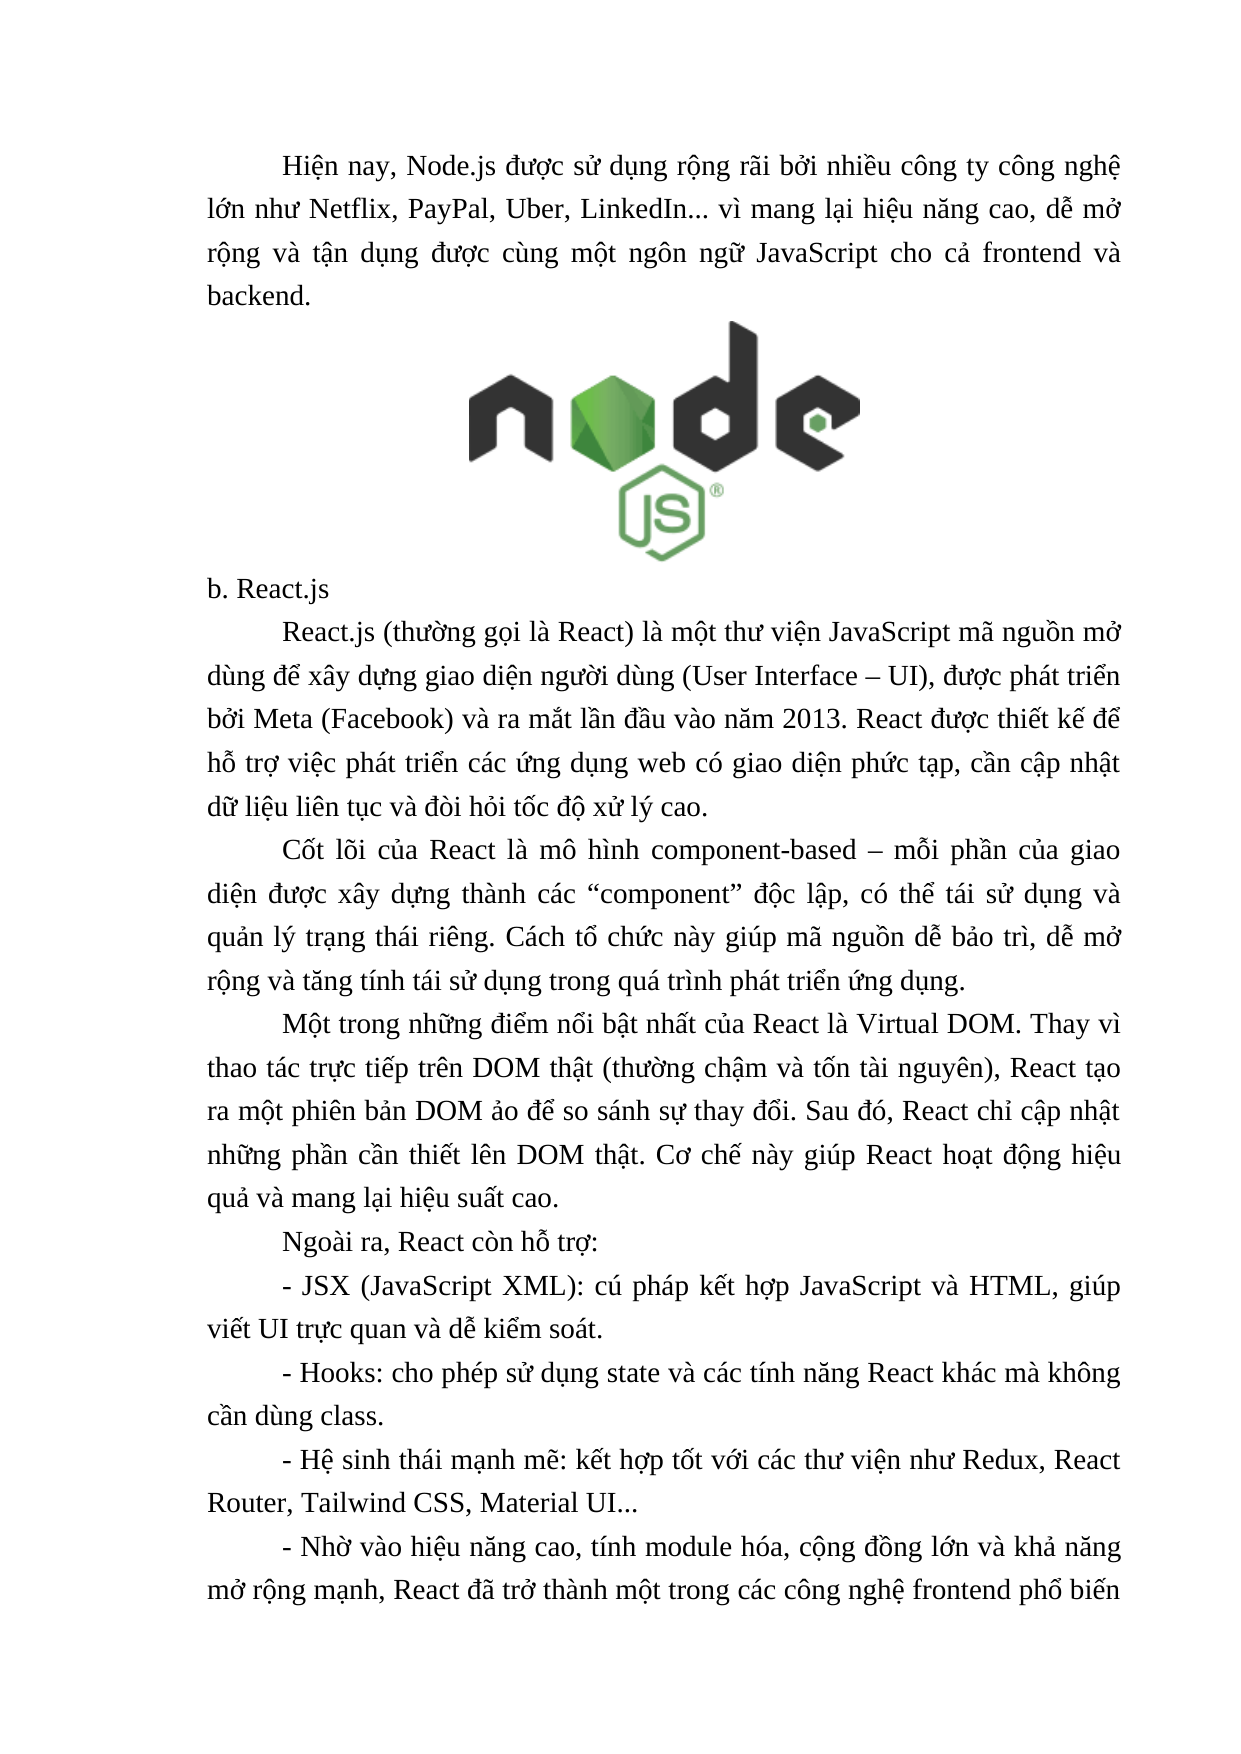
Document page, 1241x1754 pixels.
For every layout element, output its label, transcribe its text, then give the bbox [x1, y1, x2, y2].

picture [469, 321, 860, 563]
text - JSX (JavaScript XML): cú pháp kết hợp JavaScript và HTML, giúp viết UI trực quan và dễ kiểm soát. [207, 1268, 1122, 1345]
text Cốt lõi của React là mô hình component-based – mỗi phần của giao diện được xây dựng thành các “component” độc lập, có thể tái sử dụng và quản lý trạng thái riêng. Cách tổ chức này giúp mã nguồn dễ bảo trì, dễ mở rộng và tăng tính tái sử dụng trong quá trình phát triển ứng dụng. [207, 832, 1122, 996]
text b. React.js [207, 571, 1122, 604]
text - Hooks: cho phép sử dụng state và các tính năng React khác mà không cần dùng class. [207, 1355, 1122, 1432]
text React.js (thường gọi là React) là một thư viện JavaScript mã nguồn mở dùng để xây dựng giao diện người dùng (User Interface – UI), được phát triển bởi Meta (Facebook) và ra mắt lần đầu vào năm 2013. React được thiết kế để hỗ trợ việc phát triển các ứng dụng web có giao diện phức tạp, cần cập nhật dữ liệu liên tục và đòi hỏi tốc độ xử lý cao. [207, 614, 1122, 822]
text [207, 1529, 1122, 1606]
text Ngoài ra, React còn hỗ trợ: [207, 1224, 1122, 1258]
text Một trong những điểm nổi bật nhất của React là Virtual DOM. Thay vì thao tác trực tiếp trên DOM thật (thường chậm và tốn tài nguyên), React tạo ra một phiên bản DOM ảo để so sánh sự thay đổi. Sau đó, React chỉ cập nhật những phần cần thiết lên DOM thật. Cơ chế này giúp React hoạt động hiệu quả và mang lại hiệu suất cao. [207, 1006, 1122, 1214]
text Hiện nay, Node.js được sử dụng rộng rãi bởi nhiều công ty công nghệ lớn như Netflix, PayPal, Uber, LinkedIn... vì mang lại hiệu năng cao, dễ mở rộng và tận dụng được cùng một ngôn ngữ JavaScript cho cả frontend và backend. [207, 148, 1122, 312]
text - Hệ sinh thái mạnh mẽ: kết hợp tốt với các thư viện như Redux, React Router, Tailwind CSS, Material UI... [207, 1442, 1122, 1519]
